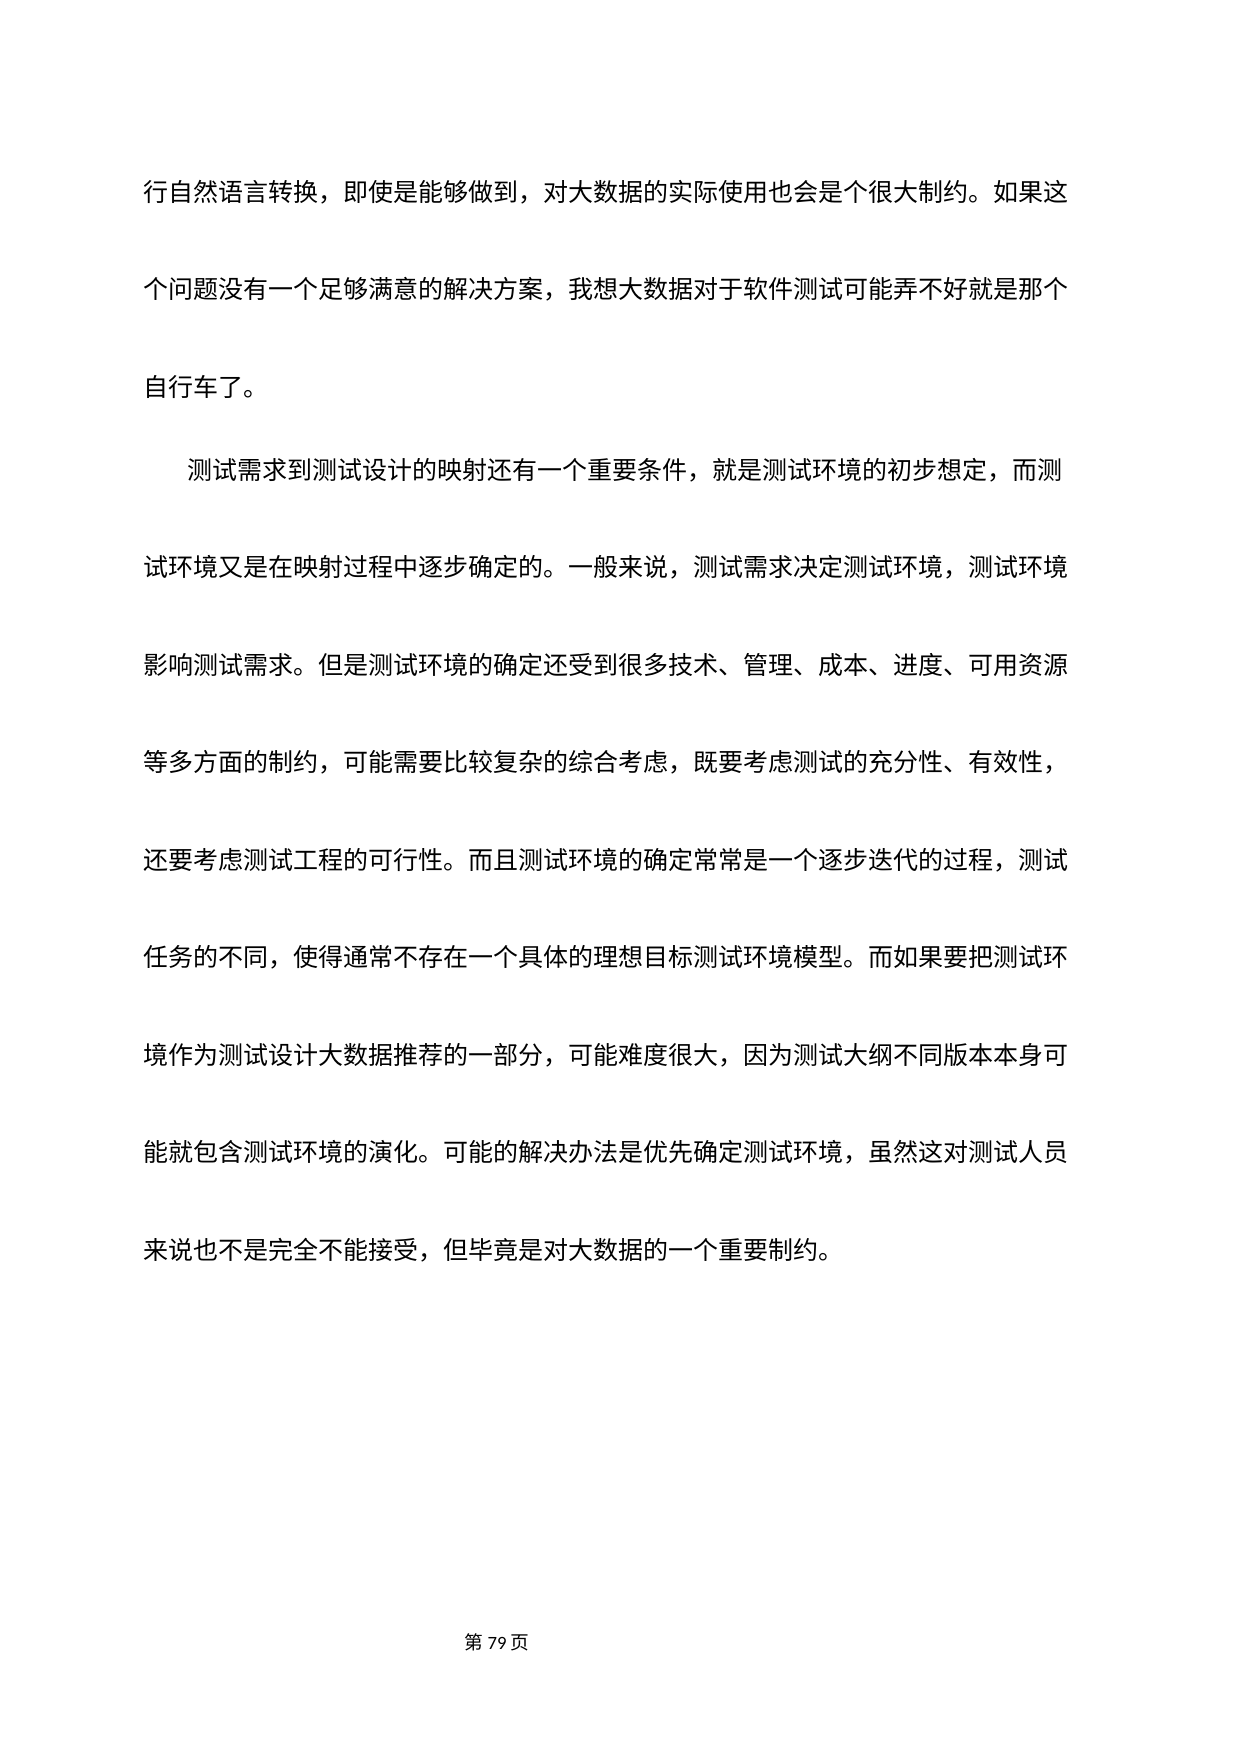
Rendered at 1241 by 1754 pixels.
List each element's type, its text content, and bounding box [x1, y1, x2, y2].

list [144, 158, 1085, 418]
list 测试需求到测试设计的映射还有一个重要条件，就是测试环境的初步想定，而测试环境又是在映射过程中逐步确定的。一般来说，测试需求决定测试环境，测试环境影响测试需求。但是测试环境的确定还受到很多技术、管理、成本、进度、可用资源等多方面的制约，可能需要比较复杂的综合考虑，既要考虑测试的充分性、有效性，还要考虑测试工程的可行性。而且测试环境的确定常常是一个逐步迭代的过程，测试任务的不同，使得通常不存在一个具体的理想目标测试环境模型。而如果要把测试环境作为测试设计大数据推荐的一部分，可能难度很大，因为测试大纲不同版本本身可能就包含测试环境的演化。可能的解决办法是优先确定测试环境，虽然这对测试人员来说也不是完全不能接受，但毕竟是对大数据的一个重要制约。 [144, 436, 1085, 1281]
